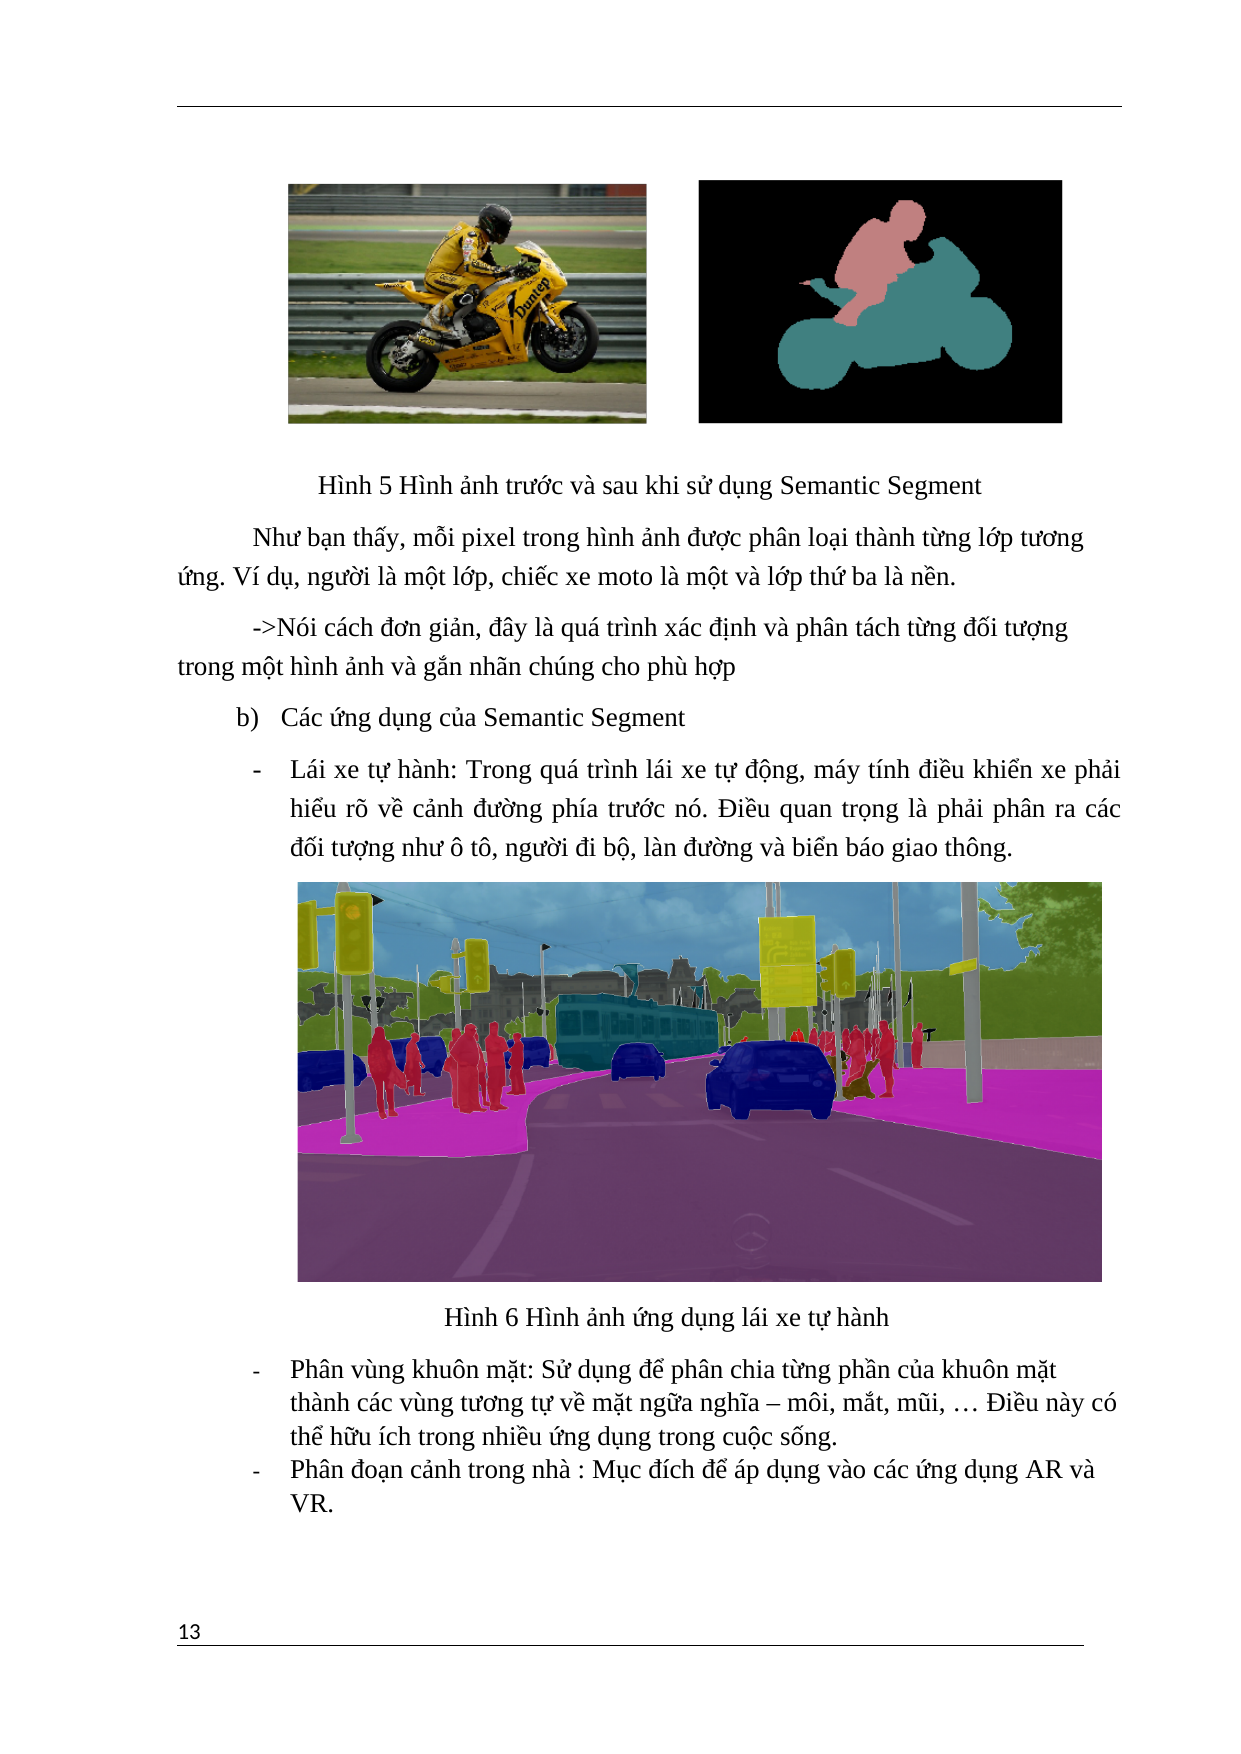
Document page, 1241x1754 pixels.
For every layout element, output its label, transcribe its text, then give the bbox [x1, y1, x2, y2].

list Phân đoạn cảnh trong nhà : Mục đích để áp dụng vào các ứng dụng AR và VR. [252, 1453, 1122, 1518]
subtitle Các ứng dụng của Semantic Segment [177, 702, 1122, 733]
picture [297, 882, 1102, 1282]
list Phân vùng khuôn mặt: Sử dụng để phân chia từng phần của khuôn mặt thành các vùng tương tự về mặt ngữa nghĩa – môi, mắt, mũi, … Điều này có thể hữu ích trong nhiều ứng dụng trong cuộc sống. [252, 1353, 1122, 1451]
text ->Nói cách đơn giản, đây là quá trình xác định và phân tách từng đối tượng trong một hình ảnh và gắn nhãn chúng cho phù hợp [177, 611, 1122, 681]
text Như bạn thấy, mỗi pixel trong hình ảnh được phân loại thành từng lớp tương ứng. Ví dụ, người là một lớp, chiếc xe moto là một và lớp thứ ba là nền. [177, 521, 1122, 591]
picture [252, 169, 1079, 450]
list Lái xe tự hành: Trong quá trình lái xe tự động, máy tính điều khiển xe phải hiểu rõ về cảnh đường phía trước nó. Điều quan trọng là phải phân ra các đối tượng như ô tô, người đi bộ, làn đường và biển báo giao thông. [252, 753, 1122, 862]
